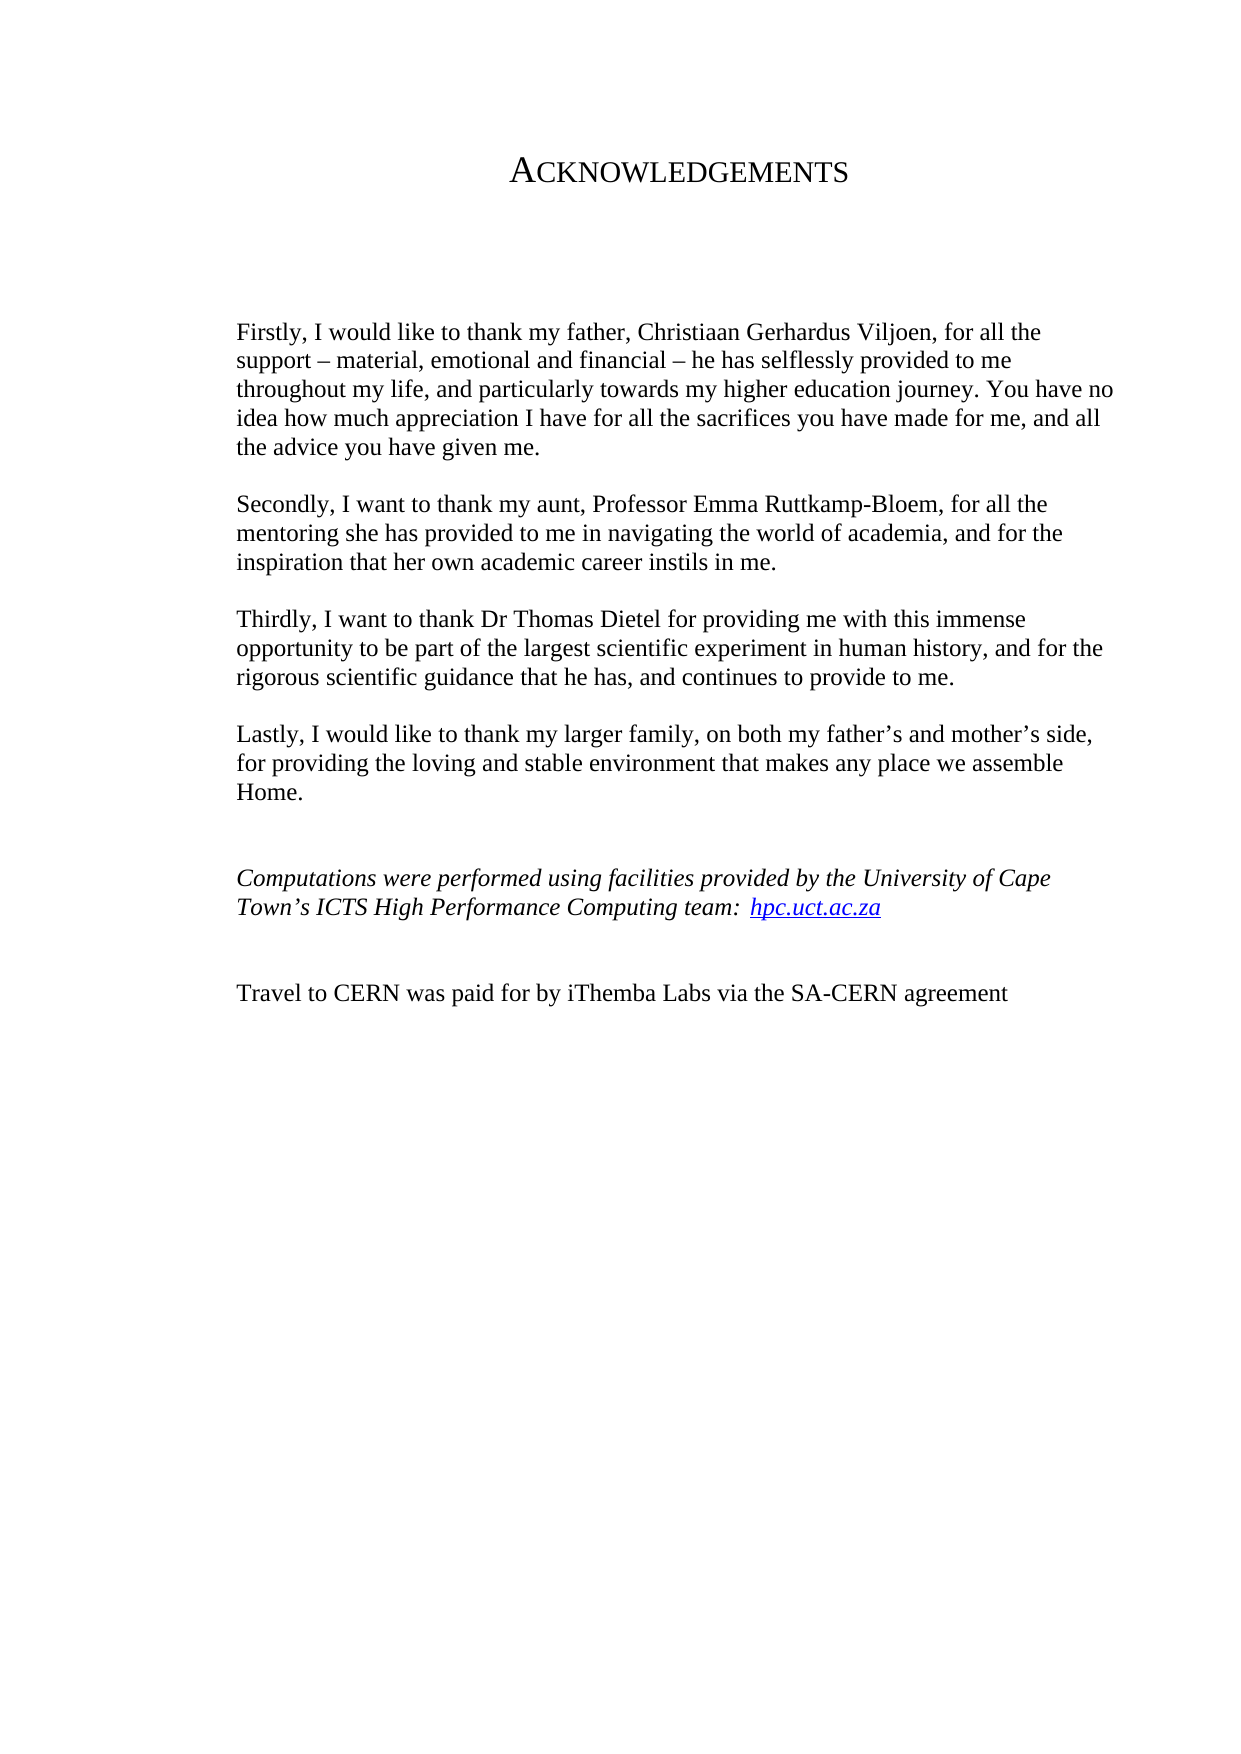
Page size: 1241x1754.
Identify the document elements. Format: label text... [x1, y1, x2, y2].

text Lastly, I would like to thank my larger family, on both my father’s and mother’s side, for providing the loving and stable environment that makes any place we assemble Home. [236, 719, 1122, 805]
text Firstly, I would like to thank my father, Christiaan Gerhardus Viljoen, for all the support – material, emotional and financial – he has selflessly provided to me throughout my life, and particularly towards my higher education journey. You have no idea how much appreciation I have for all the sacrifices you have made for me, and all the advice you have given me. [236, 317, 1122, 460]
text Computations were performed using facilities provided by the University of Cape Town’s ICTS High Performance Computing team: hpc.uct.ac.za [236, 863, 1122, 920]
text Secondly, I want to thank my aunt, Professor Emma Ruttkamp-Bloem, for all the mentoring she has provided to me in navigating the world of academia, and for the inspiration that her own academic career instils in me. [236, 489, 1122, 575]
subtitle Acknowledgements [236, 148, 1122, 191]
text Travel to CERN was paid for by iThemba Labs via the SA-CERN agreement [236, 978, 1122, 1007]
text Thirdly, I want to thank Dr Thomas Dietel for providing me with this immense opportunity to be part of the largest scientific experiment in human history, and for the rigorous scientific guidance that he has, and continues to provide to me. [236, 604, 1122, 690]
